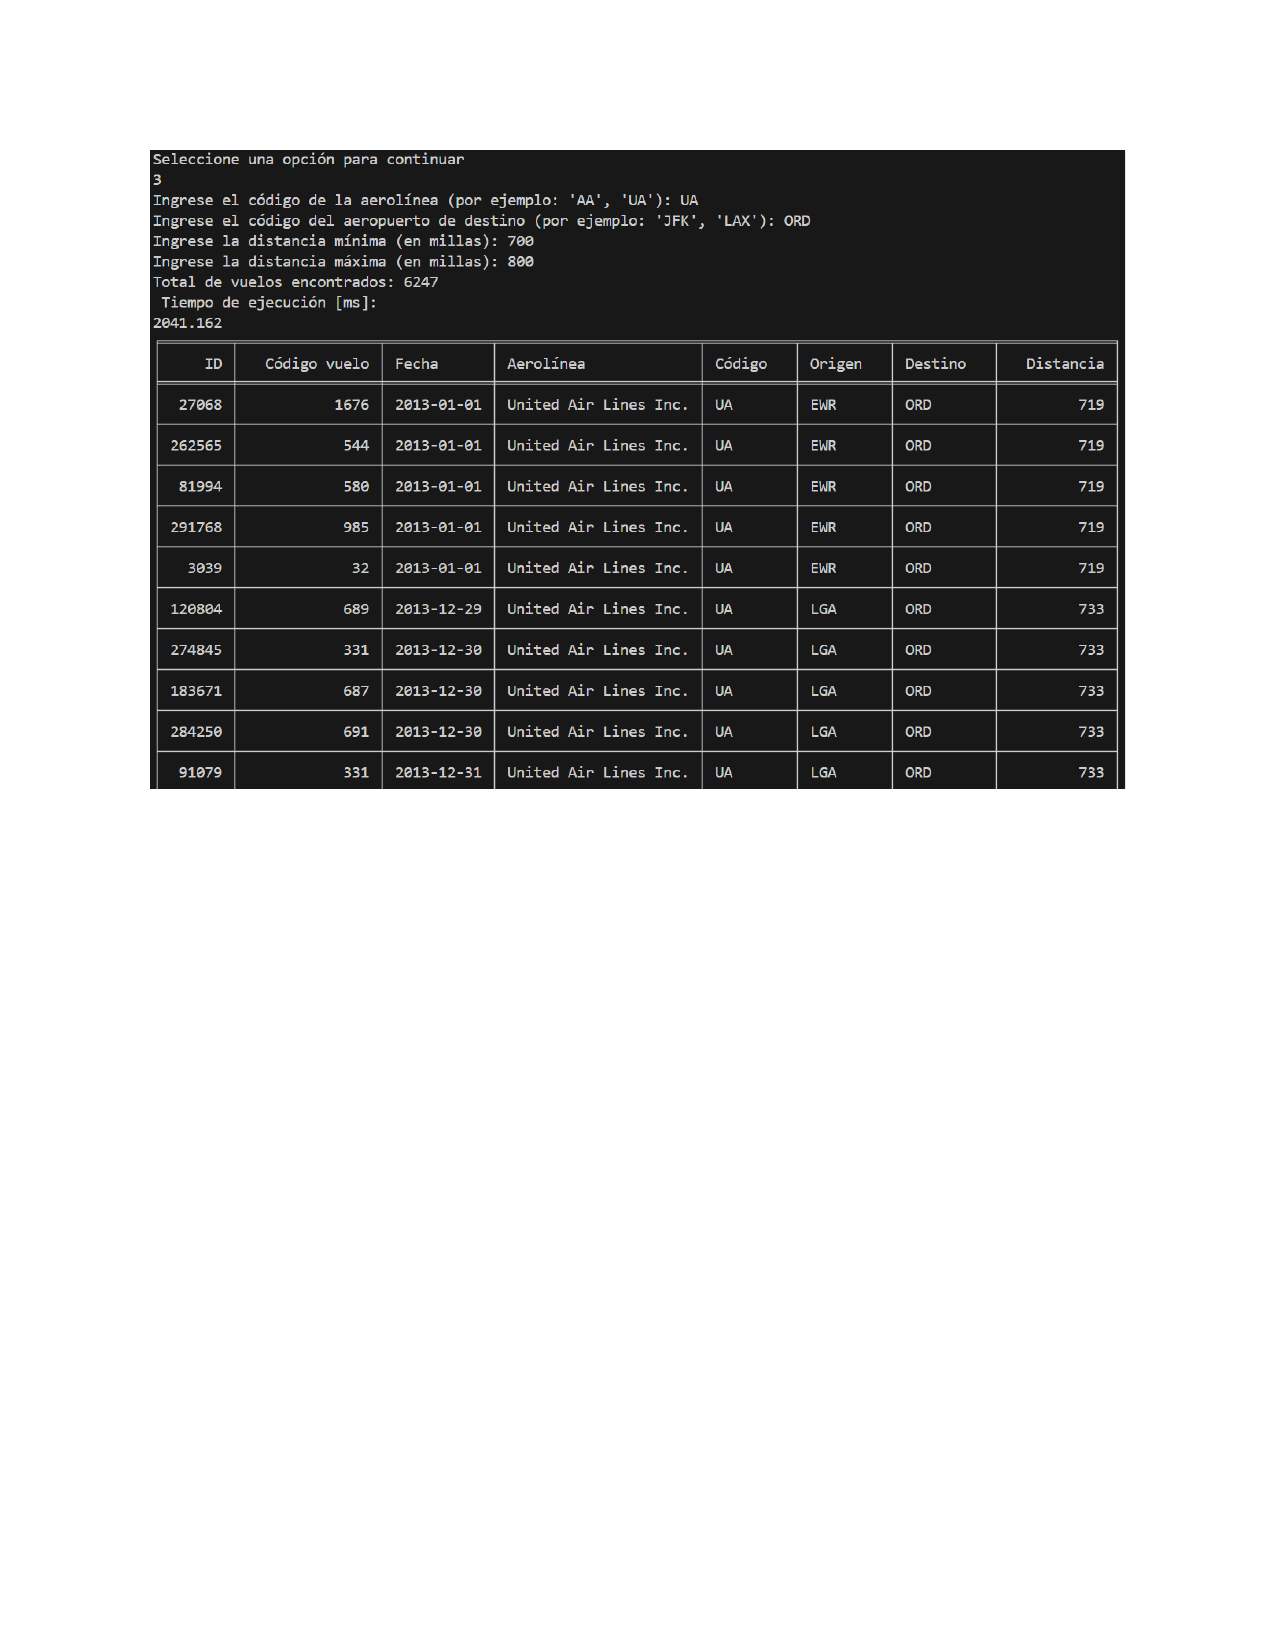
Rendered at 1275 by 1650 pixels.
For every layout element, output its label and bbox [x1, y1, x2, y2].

picture [150, 150, 1125, 789]
